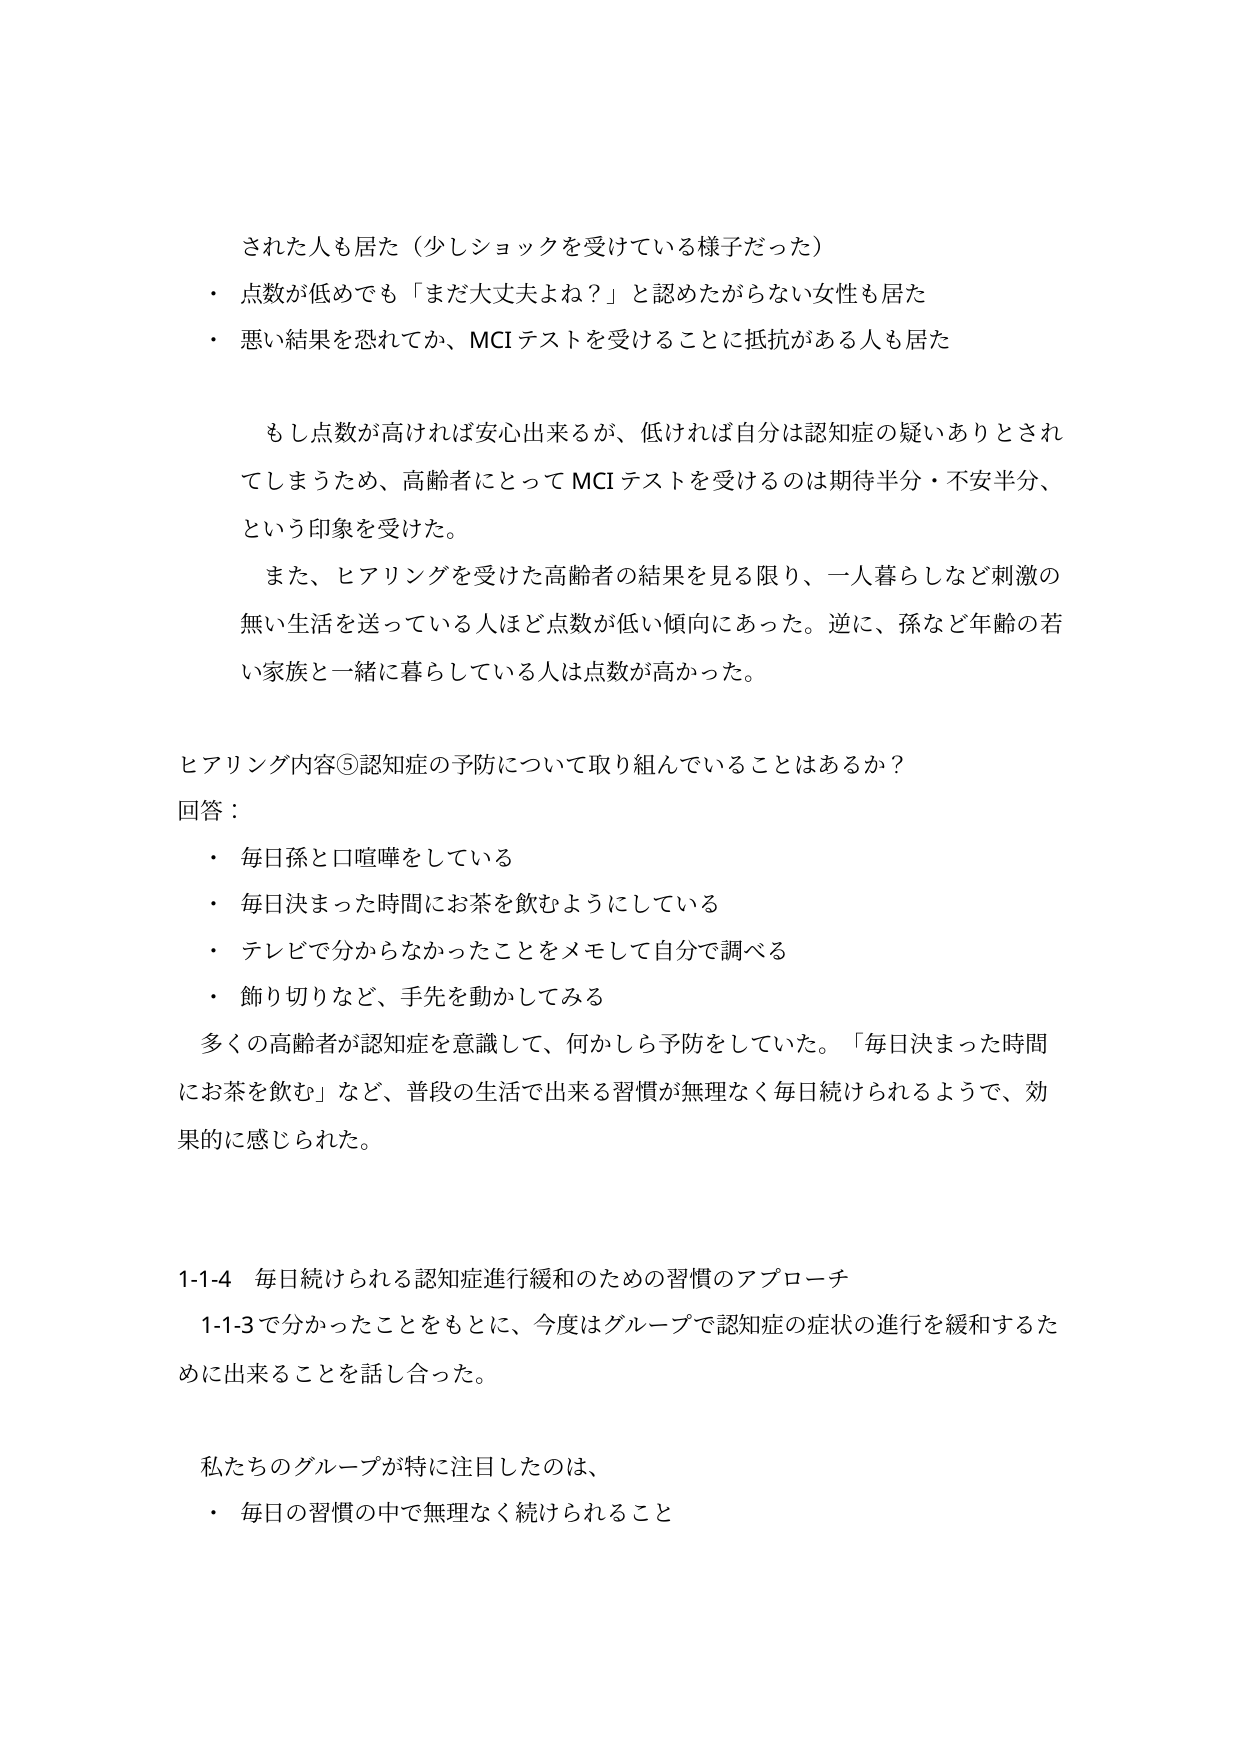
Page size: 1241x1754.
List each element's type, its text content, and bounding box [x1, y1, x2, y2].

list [202, 225, 1063, 267]
text 1-1-3で分かったことをもとに、今度はグループで認知症の症状の進行を緩和するために出来ることを話し合った。 [177, 1303, 1063, 1393]
text 回答： [177, 789, 1063, 831]
text ヒアリング内容⑤認知症の予防について取り組んでいることはあるか？ [177, 742, 1063, 784]
list テレビで分からなかったことをメモして自分で調べる [202, 928, 1063, 970]
list 毎日孫と口喧嘩をしている [202, 835, 1063, 877]
list 毎日決まった時間にお茶を飲むようにしている [202, 882, 1063, 924]
text 私たちのグループが特に注目したのは、 [177, 1444, 1063, 1486]
list もし点数が高ければ安心出来るが、低ければ自分は認知症の疑いありとされてしまうため、高齢者にとってMCIテストを受けるのは期待半分・不安半分、という印象を受けた。 [240, 411, 1063, 549]
list 点数が低めでも「まだ大丈夫よね？」と認めたがらない女性も居た [202, 272, 1063, 313]
list 毎日の習慣の中で無理なく続けられること [202, 1491, 1063, 1532]
list 飾り切りなど、手先を動かしてみる [202, 975, 1063, 1017]
text 多くの高齢者が認知症を意識して、何かしら予防をしていた。「毎日決まった時間にお茶を飲む」など、普段の生活で出来る習慣が無理なく毎日続けられるようで、効果的に感じられた。 [177, 1022, 1063, 1159]
text 1-1-4 毎日続けられる認知症進行緩和のための習慣のアプローチ [177, 1257, 1063, 1298]
list また、ヒアリングを受けた高齢者の結果を見る限り、一人暮らしなど刺激の無い生活を送っている人ほど点数が低い傾向にあった。逆に、孫など年齢の若い家族と一緒に暮らしている人は点数が高かった。 [240, 553, 1063, 691]
list 悪い結果を恐れてか、MCIテストを受けることに抵抗がある人も居た [202, 318, 1063, 360]
